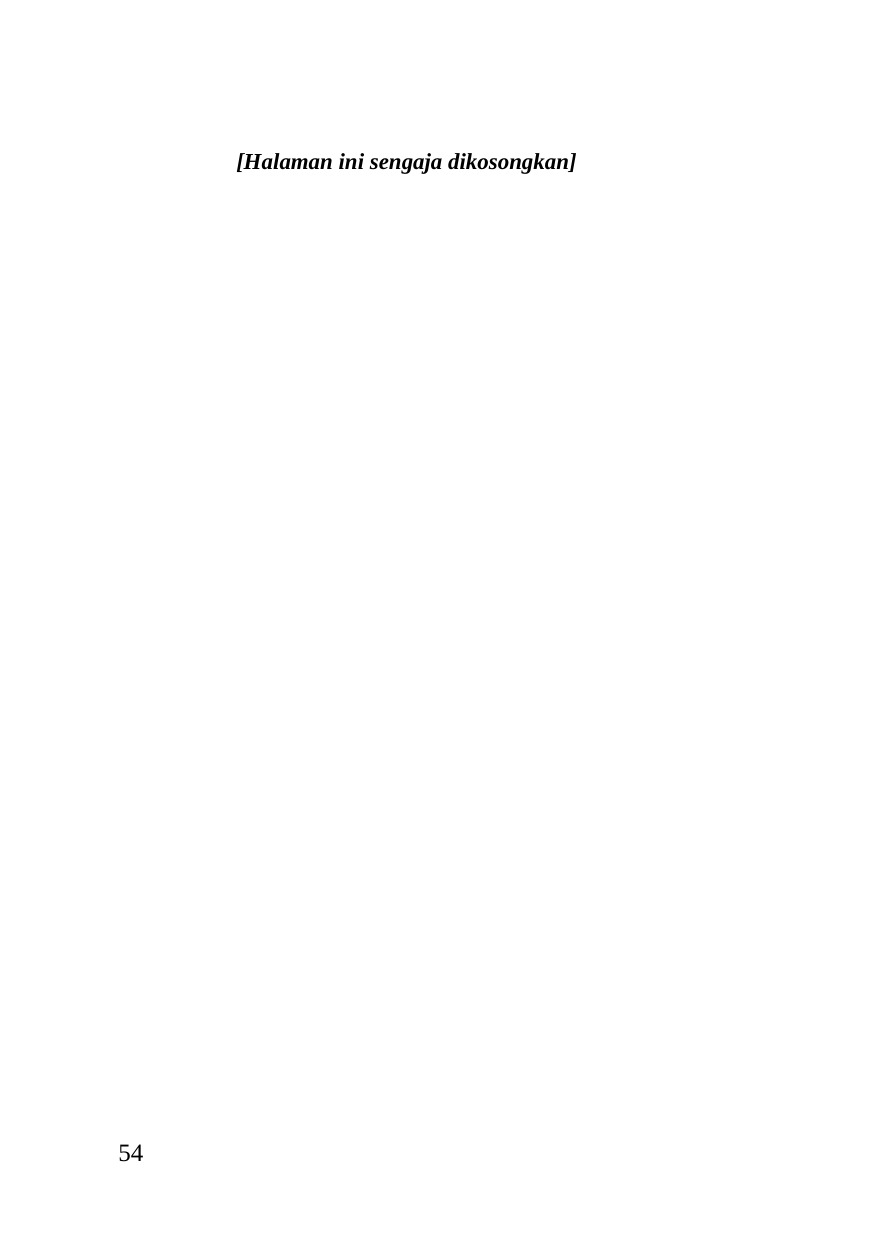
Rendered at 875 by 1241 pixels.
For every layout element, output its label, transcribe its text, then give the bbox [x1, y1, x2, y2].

text [Halaman ini sengaja dikosongkan] [118, 148, 697, 174]
